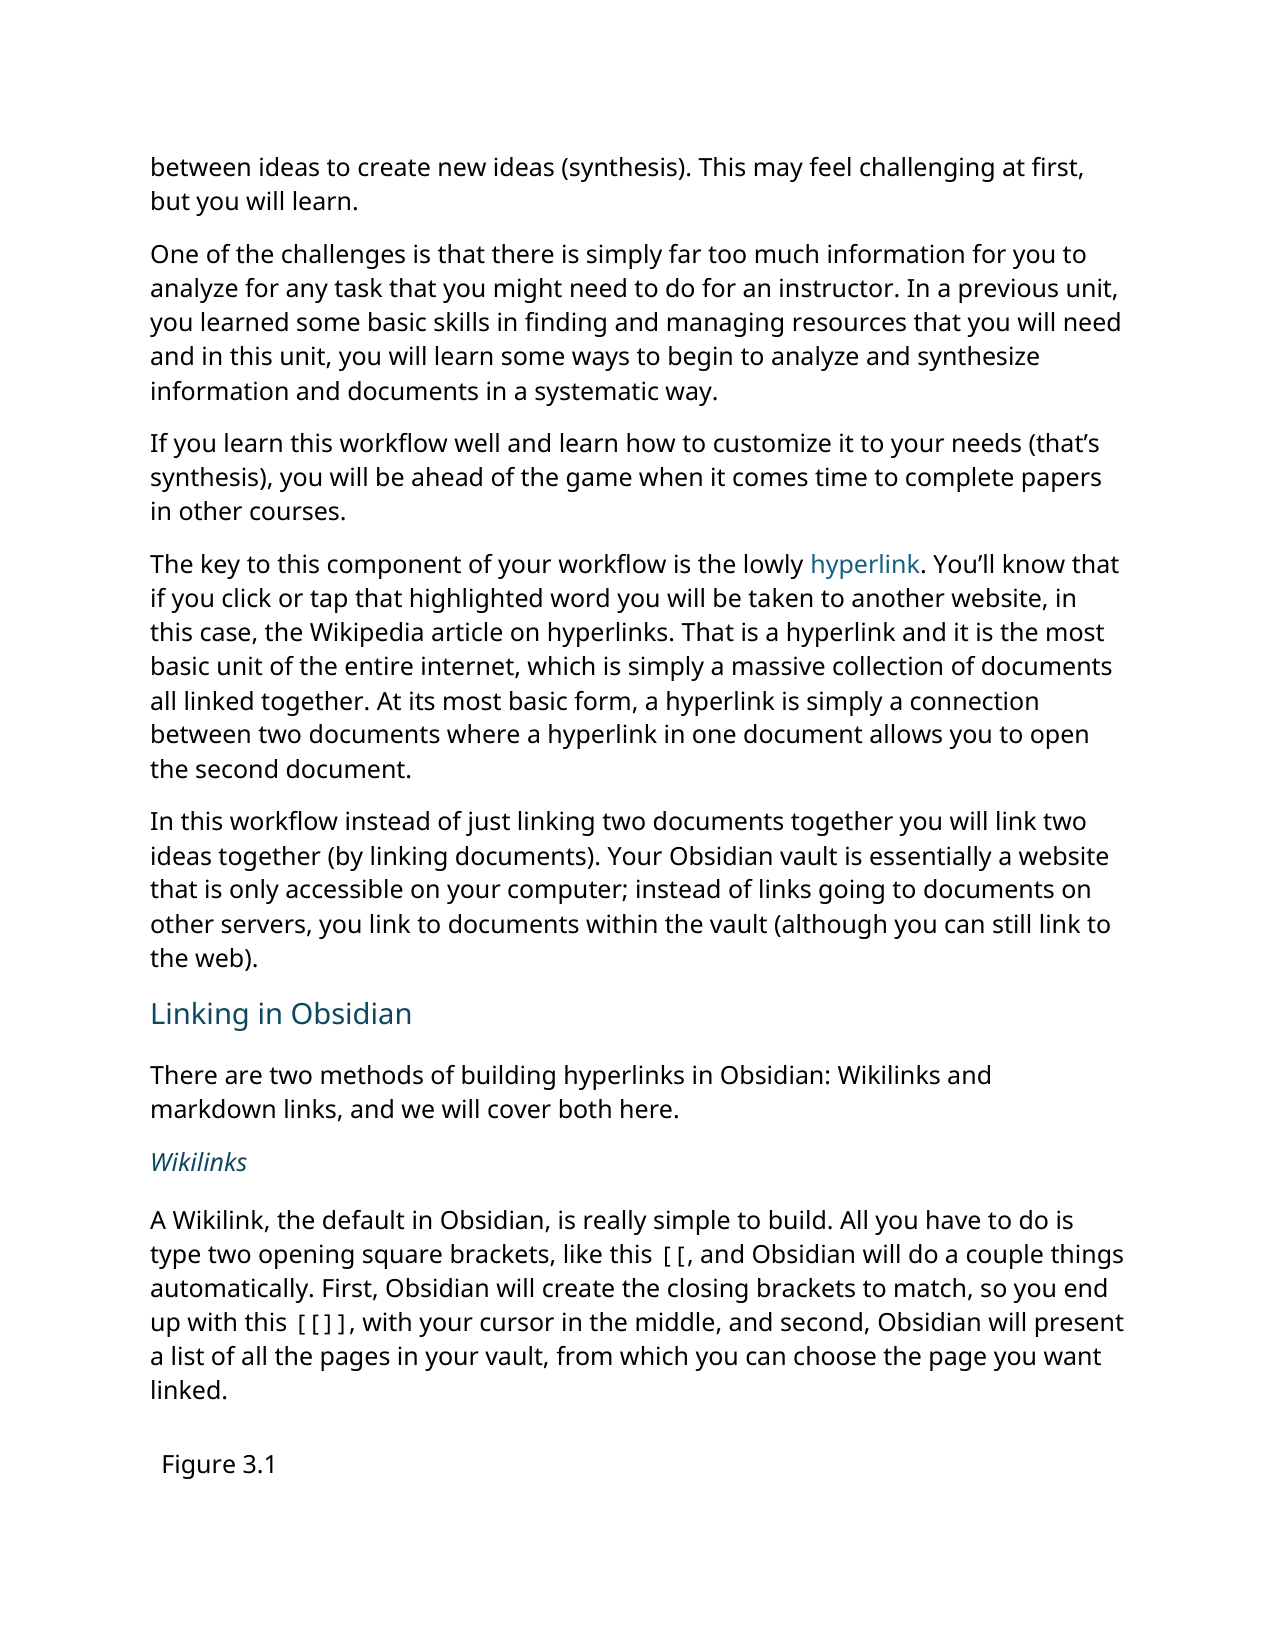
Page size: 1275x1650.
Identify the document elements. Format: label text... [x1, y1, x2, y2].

text One of the challenges is that there is simply far too much information for you to analyze for any task that you might need to do for an instructor. In a previous unit, you learned some basic skills in finding and managing resources that you will need and in this unit, you will learn some ways to begin to analyze and synthesize information and documents in a systematic way. [150, 237, 1125, 407]
subtitle Linking in Obsidian [150, 993, 1125, 1033]
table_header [150, 1425, 1125, 1493]
subtitle Wikilinks [150, 1144, 1125, 1178]
text There are two methods of building hyperlinks in Obsidian: Wikilinks and markdown links, and we will cover both here. [150, 1057, 1125, 1126]
text A Wikilink, the default in Obsidian, is really simple to build. All you have to do is type two opening square brackets, like this [[, and Obsidian will do a couple things automatically. First, Obsidian will create the closing brackets to match, so you end up with this [[]], with your cursor in the middle, and second, Obsidian will present a list of all the pages in your vault, from which you can choose the page you want linked. [150, 1202, 1125, 1407]
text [150, 150, 1125, 218]
text If you learn this workflow well and learn how to customize it to your needs (that’s synthesis), you will be ahead of the game when it comes time to complete papers in other courses. [150, 426, 1125, 528]
text In this workflow instead of just linking two documents together you will link two ideas together (by linking documents). Your Obsidian vault is essentially a website that is only accessible on your computer; instead of links going to documents on other servers, you link to documents within the vault (although you can still link to the web). [150, 804, 1125, 974]
text The key to this component of your workflow is the lowly hyperlink. You’ll know that if you click or tap that highlighted word you will be taken to another website, in this case, the Wikipedia article on hyperlinks. That is a hyperlink and it is the most basic unit of the entire internet, which is simply a massive collection of documents all linked together. At its most basic form, a hyperlink is simply a connection between two documents where a hyperlink in one document allows you to open the second document. [150, 547, 1125, 785]
